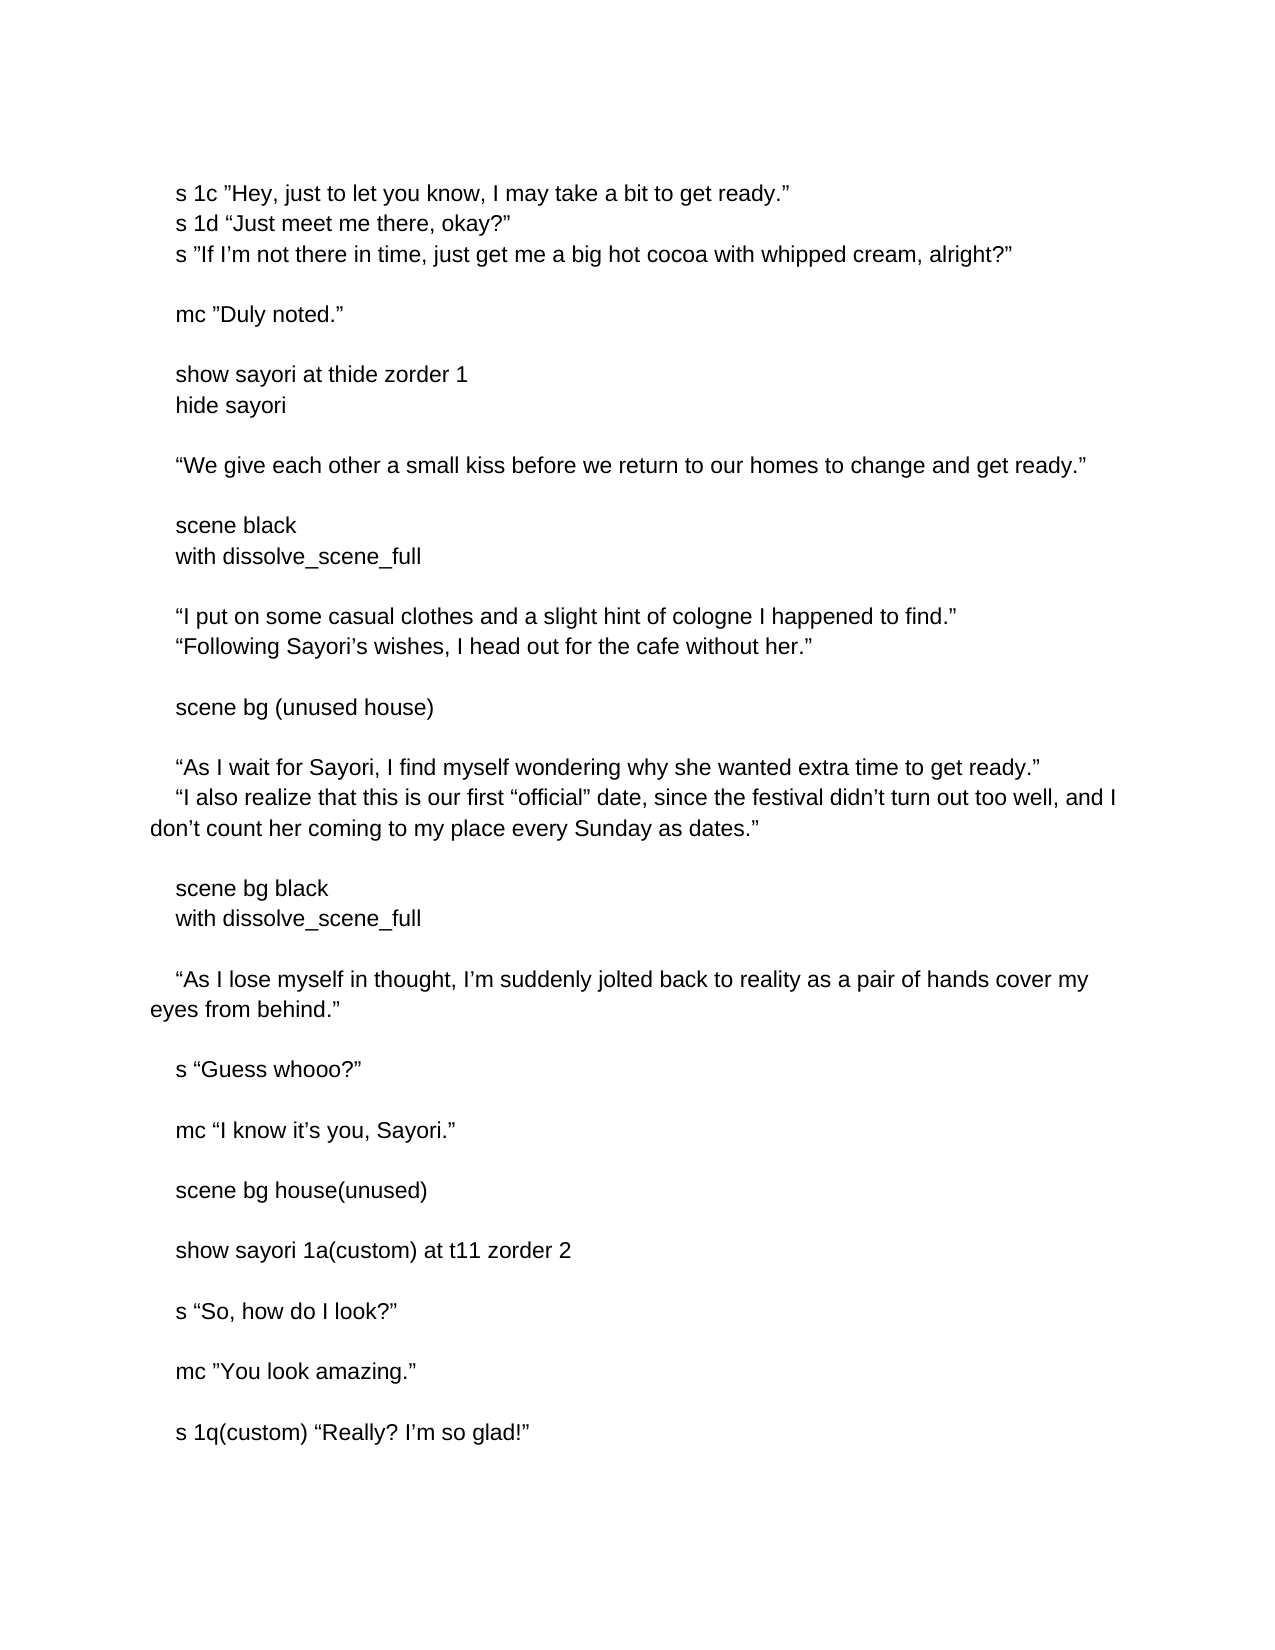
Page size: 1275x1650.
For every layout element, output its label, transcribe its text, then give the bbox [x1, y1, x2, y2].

text “Following Sayori’s wishes, I head out for the cafe without her.” [150, 633, 1125, 660]
text s 1q(custom) “Really? I’m so glad!” [150, 1419, 1125, 1445]
text scene bg black [150, 875, 1125, 901]
text mc ”Duly noted.” [150, 301, 1125, 327]
text s 1d “Just meet me there, okay?” [150, 210, 1125, 237]
text scene black [150, 512, 1125, 539]
text s ”If I’m not there in time, just get me a big hot cocoa with whipped cream, alright?” [150, 241, 1125, 267]
text show sayori at thide zorder 1 [150, 361, 1125, 388]
text s 1c ”Hey, just to let you know, I may take a bit to get ready.” [150, 180, 1125, 207]
text with dissolve_scene_full [150, 543, 1125, 569]
text “We give each other a small kiss before we return to our homes to change and get ready.” [150, 452, 1125, 478]
text s “So, how do I look?” [150, 1298, 1125, 1324]
text mc “I know it’s you, Sayori.” [150, 1117, 1125, 1143]
text scene bg house(unused) [150, 1177, 1125, 1203]
text “As I lose myself in thought, I’m suddenly jolted back to reality as a pair of hands cover my eyes from behind.” [150, 966, 1125, 1022]
text with dissolve_scene_full [150, 905, 1125, 932]
text “I also realize that this is our first “official” date, since the festival didn’t turn out too well, and I don’t count her coming to my place every Sunday as dates.” [150, 784, 1125, 841]
text hide sayori [150, 392, 1125, 418]
text “As I wait for Sayori, I find myself wondering why she wanted extra time to get ready.” [150, 754, 1125, 781]
text mc ”You look amazing.” [150, 1358, 1125, 1385]
text show sayori 1a(custom) at t11 zorder 2 [150, 1237, 1125, 1264]
text “I put on some casual clothes and a slight hint of cologne I happened to find.” [150, 603, 1125, 629]
text s “Guess whooo?” [150, 1056, 1125, 1083]
text scene bg (unused house) [150, 694, 1125, 720]
